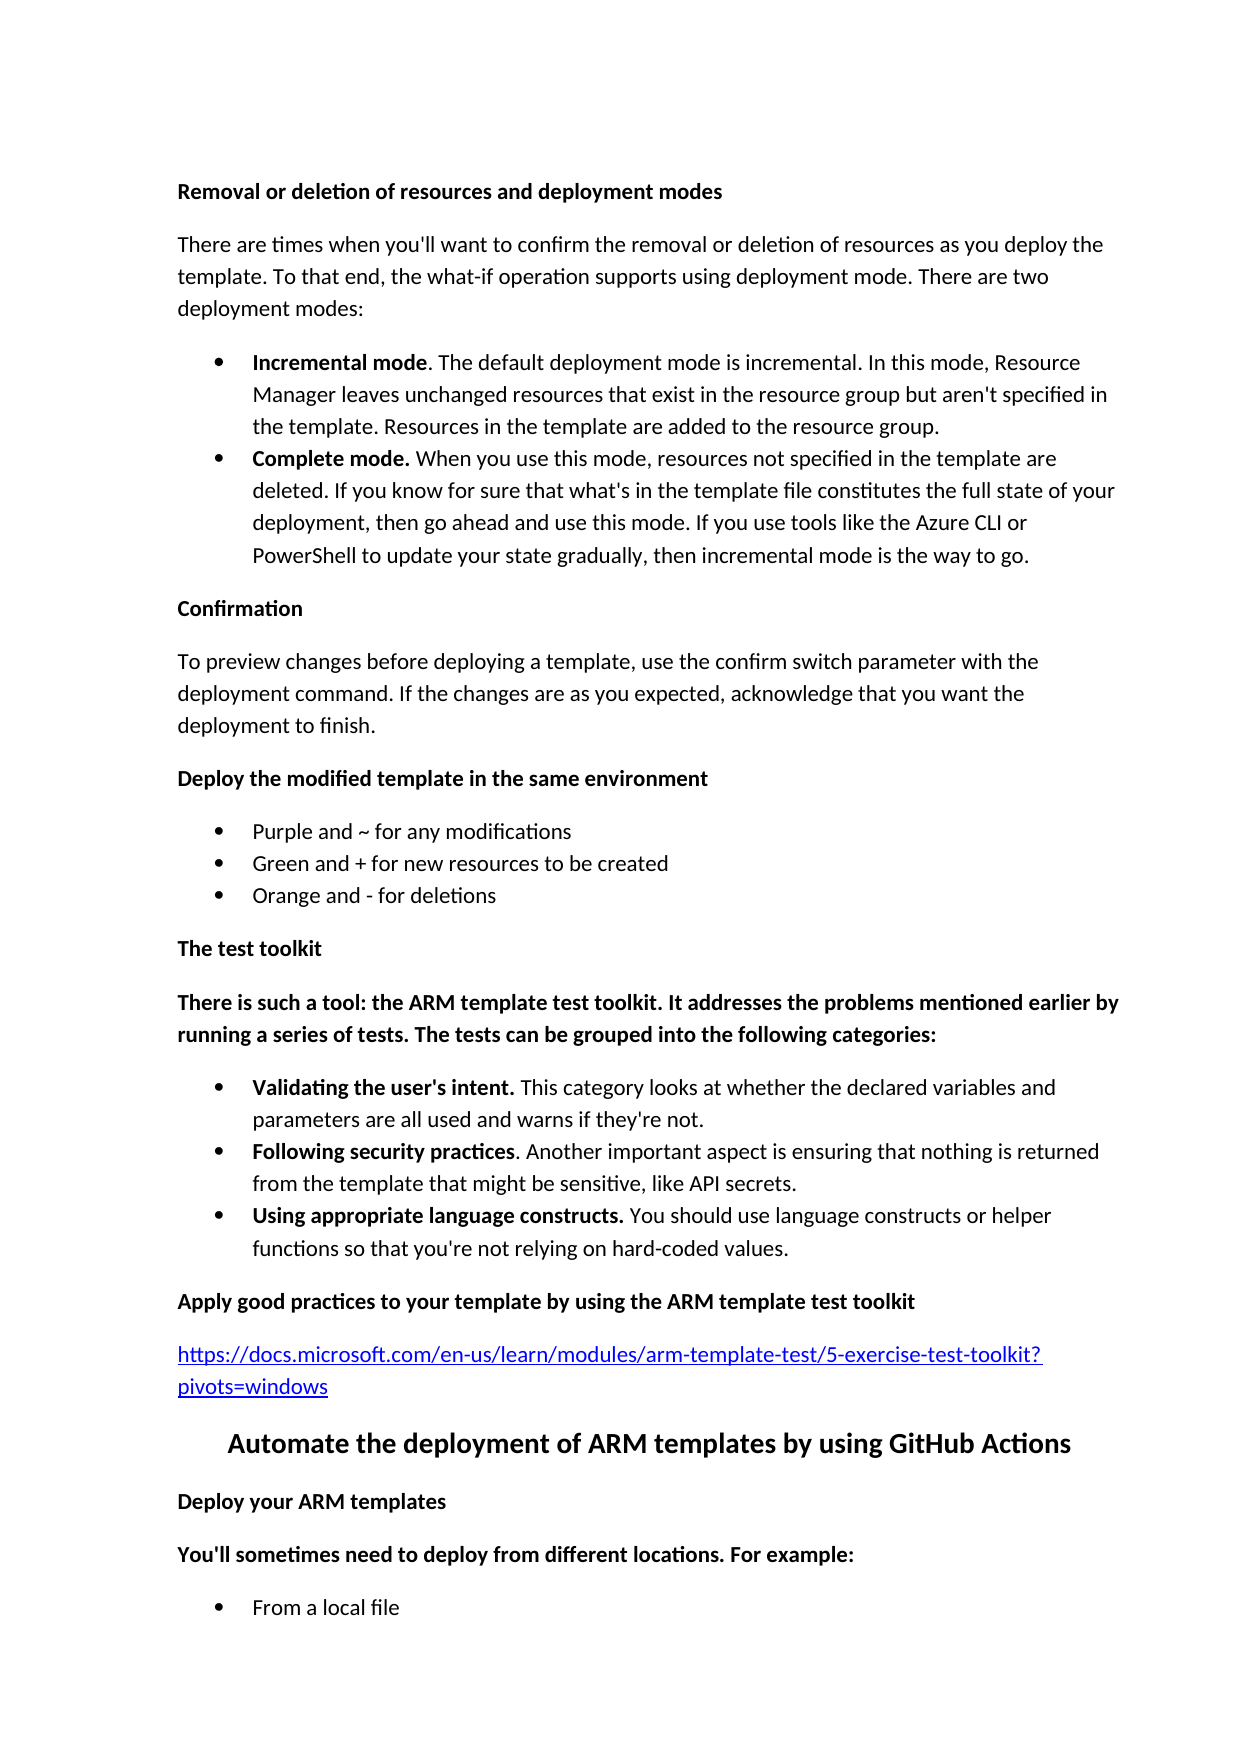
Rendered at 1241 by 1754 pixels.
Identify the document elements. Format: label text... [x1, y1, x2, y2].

text Apply good practices to your template by using the ARM template test toolkit [177, 1287, 1122, 1315]
text There are times when you'll want to confirm the removal or deletion of resources as you deploy the template. To that end, the what-if operation supports using deployment mode. There are two deployment modes: [177, 230, 1122, 323]
list From a local file [215, 1593, 1122, 1621]
text To preview changes before deploying a template, use the confirm switch parameter with the deployment command. If the changes are as you expected, acknowledge that you want the deployment to finish. [177, 647, 1122, 739]
text Confirmation [177, 594, 1122, 622]
list Complete mode. When you use this mode, resources not specified in the template are deleted. If you know for sure that what's in the template file constitutes the full state of your deployment, then go ahead and use this mode. If you use tools like the Azure CLI or PowerShell to update your state gradually, then incremental mode is the way to go. [215, 444, 1122, 569]
list Green and + for new resources to be created [215, 849, 1122, 877]
text Removal or deletion of resources and deployment modes [177, 177, 1122, 205]
list Orange and - for deletions [215, 882, 1122, 909]
list Following security practices. Another important aspect is ensuring that nothing is returned from the template that might be sensitive, like API secrets. [215, 1137, 1122, 1197]
text There is such a tool: the ARM template test toolkit. It addresses the problems mentioned earlier by running a series of tests. The tests can be grouped into the following categories: [177, 988, 1122, 1048]
text https://docs.microsoft.com/en-us/learn/modules/arm-template-test/5-exercise-test-toolkit?pivots=windows [177, 1340, 1122, 1400]
list Using appropriate language constructs. You should use language constructs or helper functions so that you're not relying on hard-coded values. [215, 1202, 1122, 1262]
list Validating the user's intent. This category looks at whether the declared variables and parameters are all used and warns if they're not. [215, 1073, 1122, 1133]
text You'll sometimes need to deploy from different locations. For example: [177, 1540, 1122, 1568]
list Purple and ~ for any modifications [215, 817, 1122, 845]
text The test toolkit [177, 934, 1122, 963]
list Incremental mode. The default deployment mode is incremental. In this mode, Resource Manager leaves unchanged resources that exist in the resource group but aren't specified in the template. Resources in the template are added to the resource group. [215, 348, 1122, 440]
text Deploy the modified template in the same environment [177, 764, 1122, 792]
text Automate the deployment of ARM templates by using GitHub Actions [177, 1425, 1122, 1461]
text Deploy your ARM templates [177, 1487, 1122, 1515]
